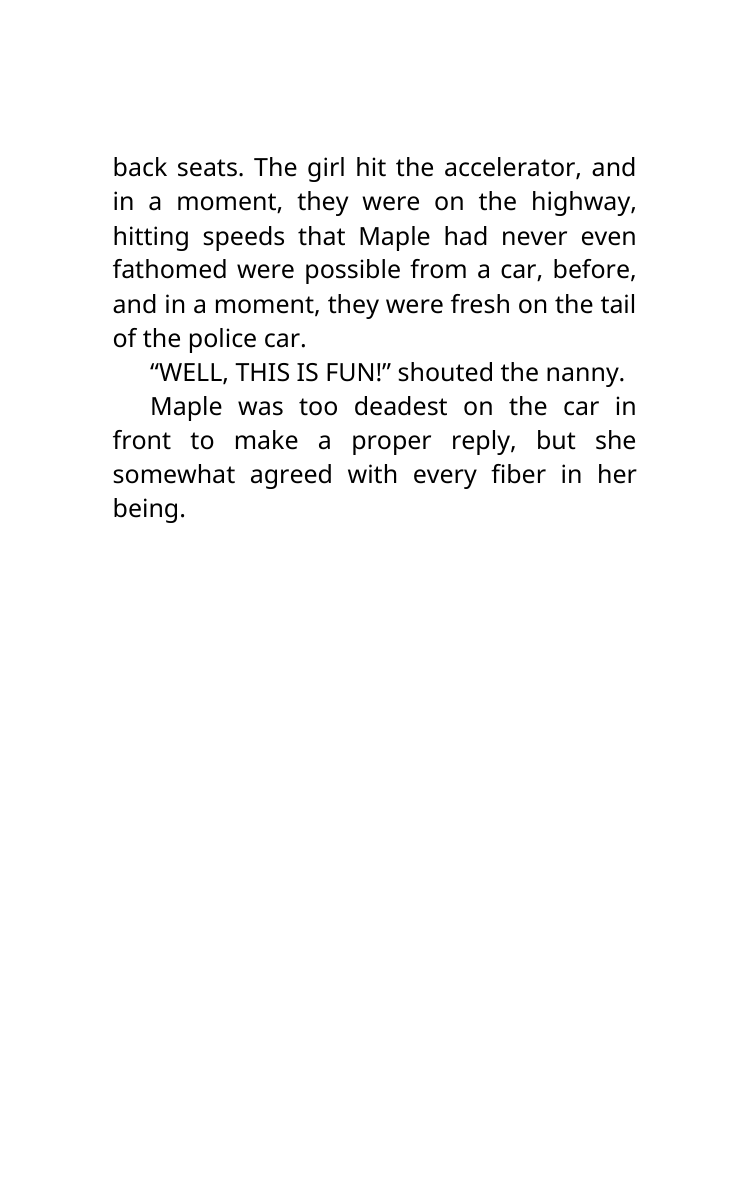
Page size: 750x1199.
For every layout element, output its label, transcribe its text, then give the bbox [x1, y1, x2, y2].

text Maple was too deadest on the car in front to make a proper reply, but she somewhat agreed with every fiber in her being. [112, 388, 637, 525]
text “WELL, THIS IS FUN!” shouted the nanny. [112, 354, 637, 388]
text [112, 150, 637, 354]
